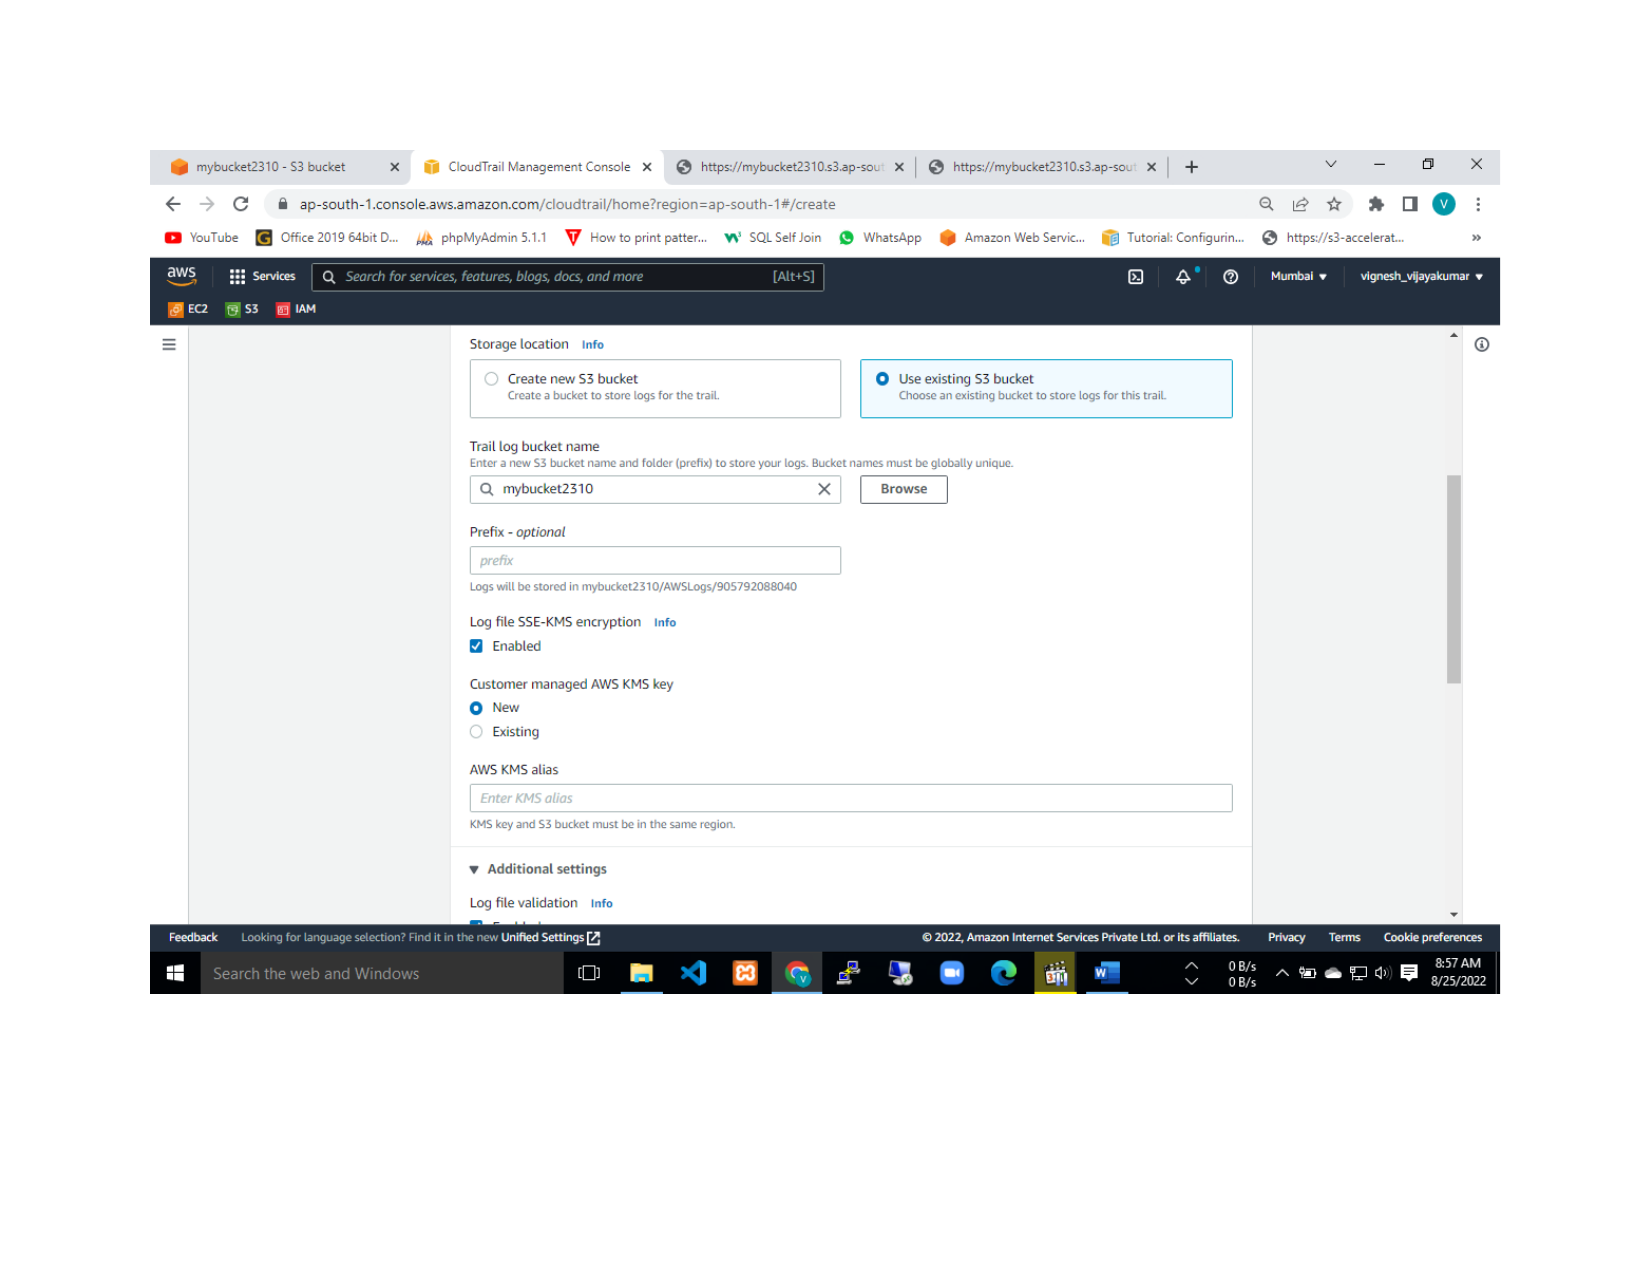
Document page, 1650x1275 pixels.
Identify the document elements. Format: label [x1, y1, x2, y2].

picture [150, 150, 1500, 994]
